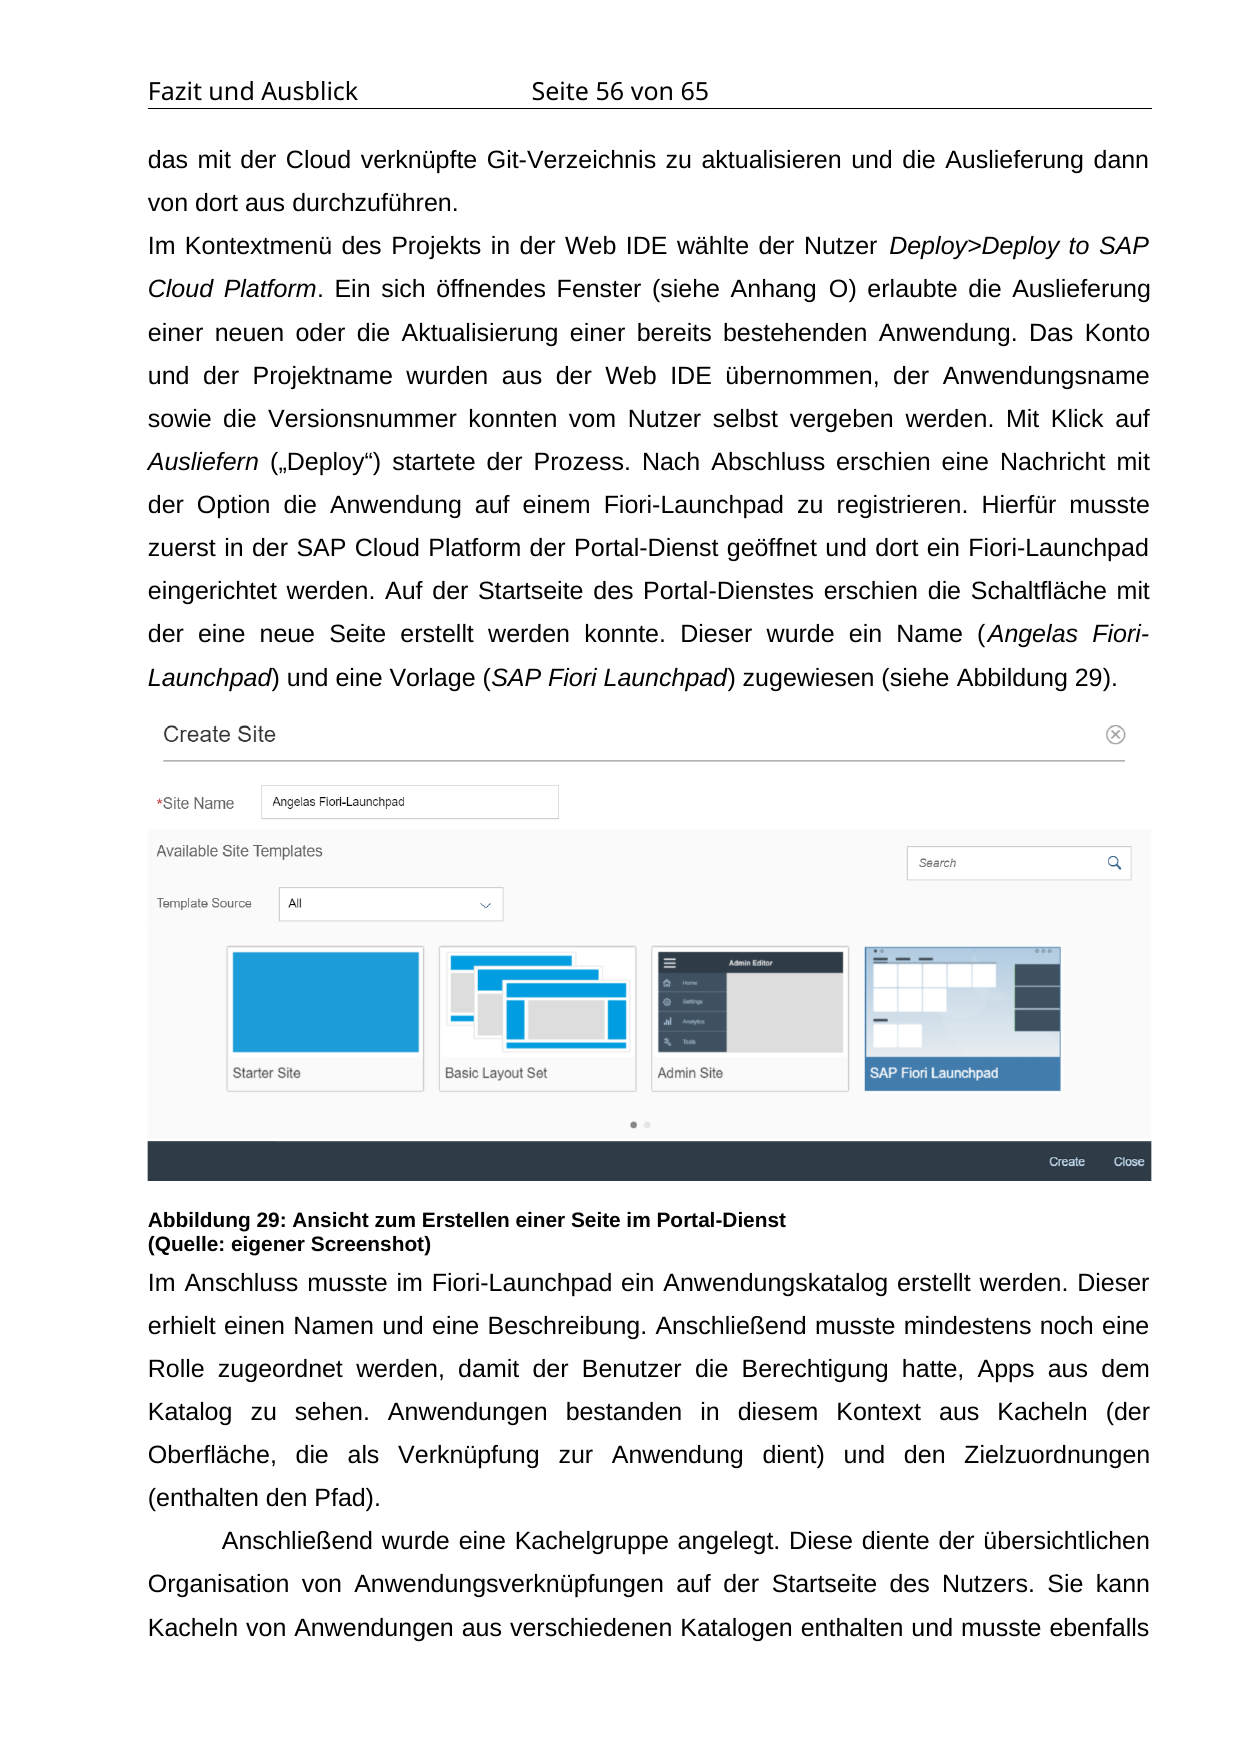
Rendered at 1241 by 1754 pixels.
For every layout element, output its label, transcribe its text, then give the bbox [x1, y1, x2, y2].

picture [147, 718, 1152, 1181]
text (Quelle: eigener Screenshot) [148, 1232, 1152, 1256]
text Abbildung 29: Ansicht zum Erstellen einer Seite im Portal-Dienst [148, 1181, 1152, 1232]
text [148, 145, 1152, 217]
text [148, 1526, 1152, 1641]
text Im Anschluss musste im Fiori-Launchpad ein Anwendungskatalog erstellt werden. Dieser erhielt einen Namen und eine Beschreibung. Anschließend musste mindestens noch eine Rolle zugeordnet werden, damit der Benutzer die Berechtigung hatte, Apps aus dem Katalog zu sehen. Anwendungen bestanden in diesem Kontext aus Kacheln (der Oberfläche, die als Verknüpfung zur Anwendung dient) und den Zielzuordnungen (enthalten den Pfad). [148, 1268, 1152, 1512]
text Im Kontextmenü des Projekts in der Web IDE wählte der Nutzer Deploy>Deploy to SAP Cloud Platform. Ein sich öffnendes Fenster (siehe Anhang 11O) erlaubte die Auslieferung einer neuen oder die Aktualisierung einer bereits bestehenden Anwendung. Das Konto und der Projektname wurden aus der Web IDE übernommen, der Anwendungsname sowie die Versionsnummer konnten vom Nutzer selbst vergeben werden. Mit Klick auf Ausliefern („Deploy“) startete der Prozess. Nach Abschluss erschien eine Nachricht mit der Option die Anwendung auf einem Fiori-Launchpad zu registrieren. Hierfür musste zuerst in der SAP Cloud Platform der Portal-Dienst geöffnet und dort ein Fiori-Launchpad eingerichtet werden. Auf der Startseite des Portal-Dienstes erschien die Schaltfläche mit der eine neue Seite erstellt werden konnte. Dieser wurde ein Name (Angelas Fiori-Launchpad) und eine Vorlage (SAP Fiori Launchpad) zugewiesen (siehe Abbildung 29). [148, 231, 1152, 691]
